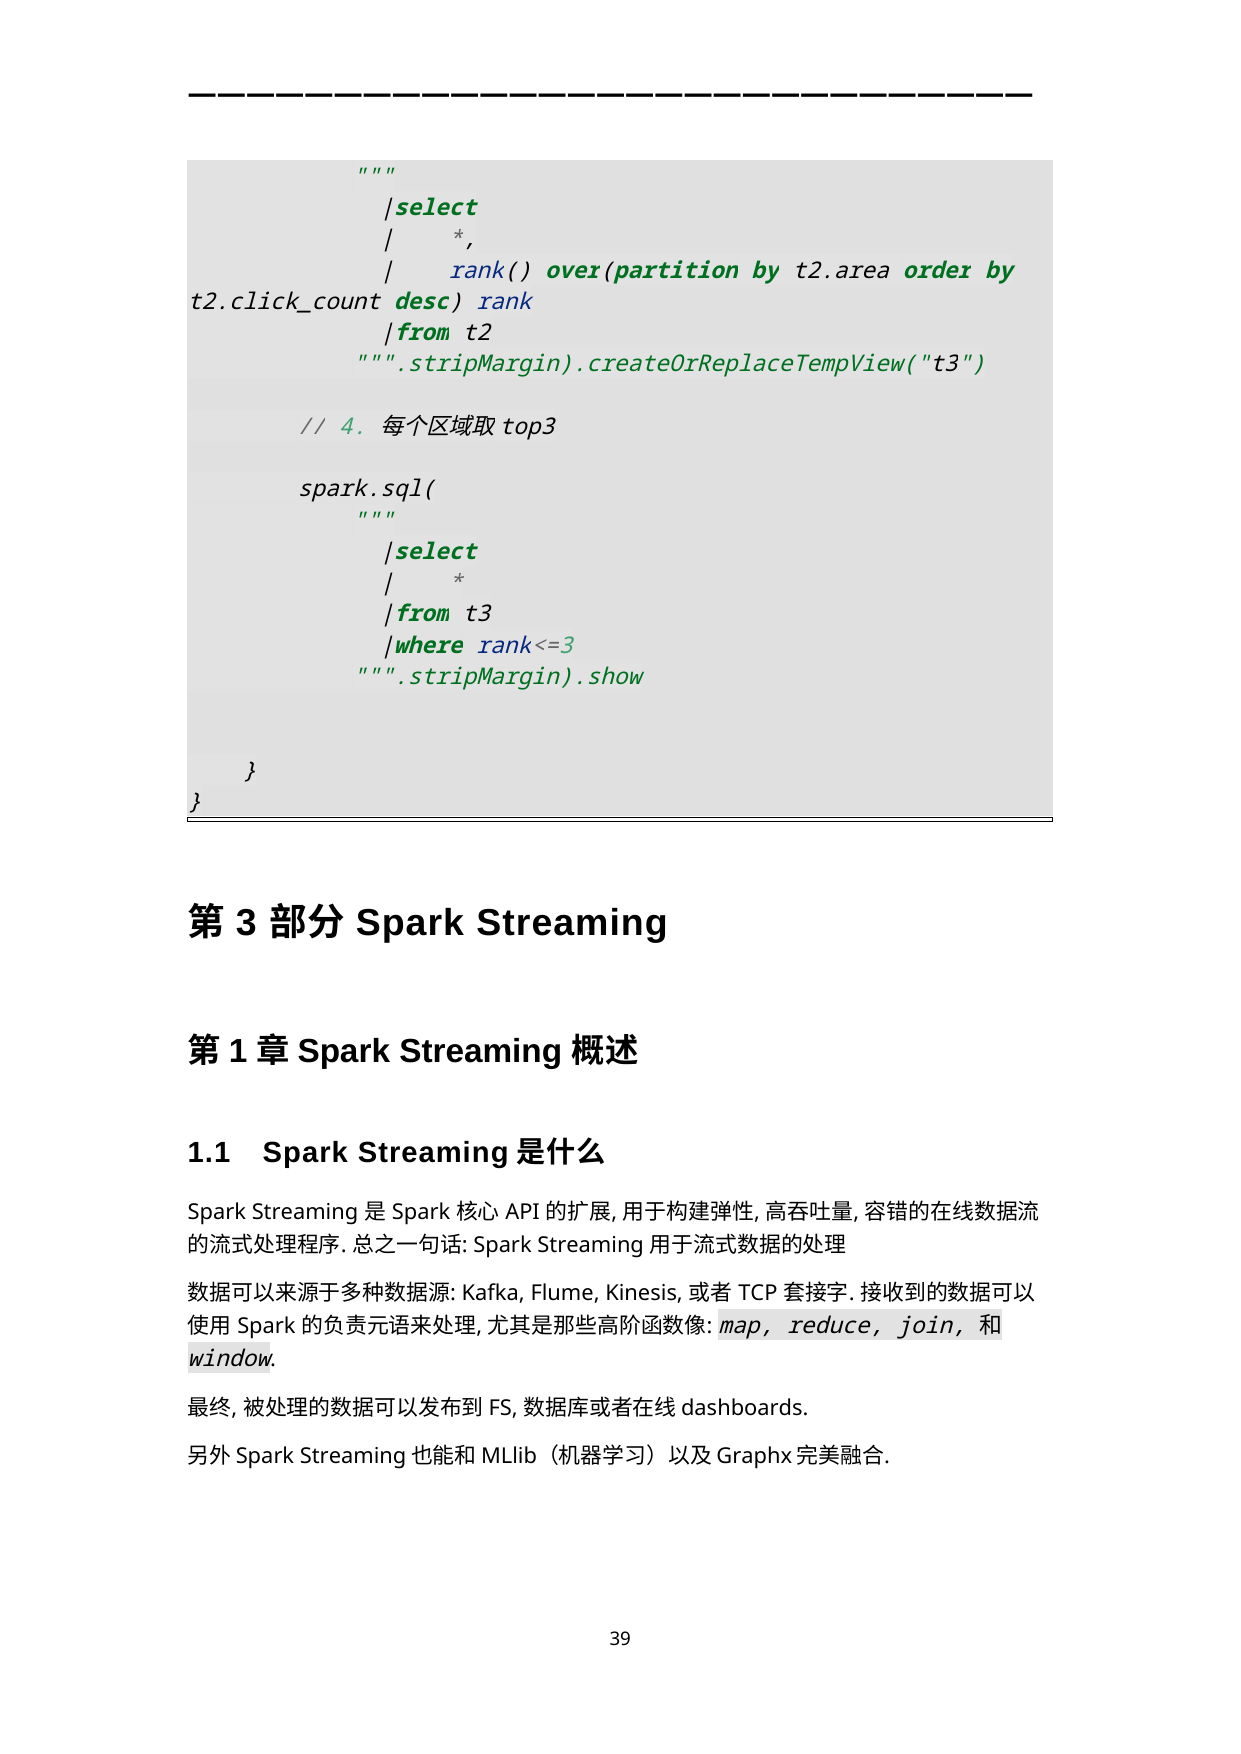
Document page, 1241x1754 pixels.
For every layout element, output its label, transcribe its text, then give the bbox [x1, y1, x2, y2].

subtitle 第 3 部分 Spark Streaming [187, 886, 1053, 951]
text 数据可以来源于多种数据源: Kafka, Flume, Kinesis, 或者 TCP 套接字. 接收到的数据可以使用 Spark 的负责元语来处理, 尤其是那些高阶函数像: map, reduce, join, 和window. [187, 1276, 1053, 1373]
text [187, 160, 1053, 816]
text 最终, 被处理的数据可以发布到 FS, 数据库或者在线dashboards. [187, 1390, 1053, 1422]
text 另外Spark Streaming也能和MLlib（机器学习）以及Graphx完美融合. [187, 1438, 1053, 1471]
subtitle Spark Streaming是什么 [187, 1117, 1053, 1182]
subtitle 第 1 章 Spark Streaming 概述 [187, 1016, 1053, 1081]
text Spark Streaming 是 Spark 核心 API 的扩展, 用于构建弹性, 高吞吐量, 容错的在线数据流的流式处理程序. 总之一句话: Spark Streaming 用于流式数据的处理 [187, 1195, 1053, 1260]
